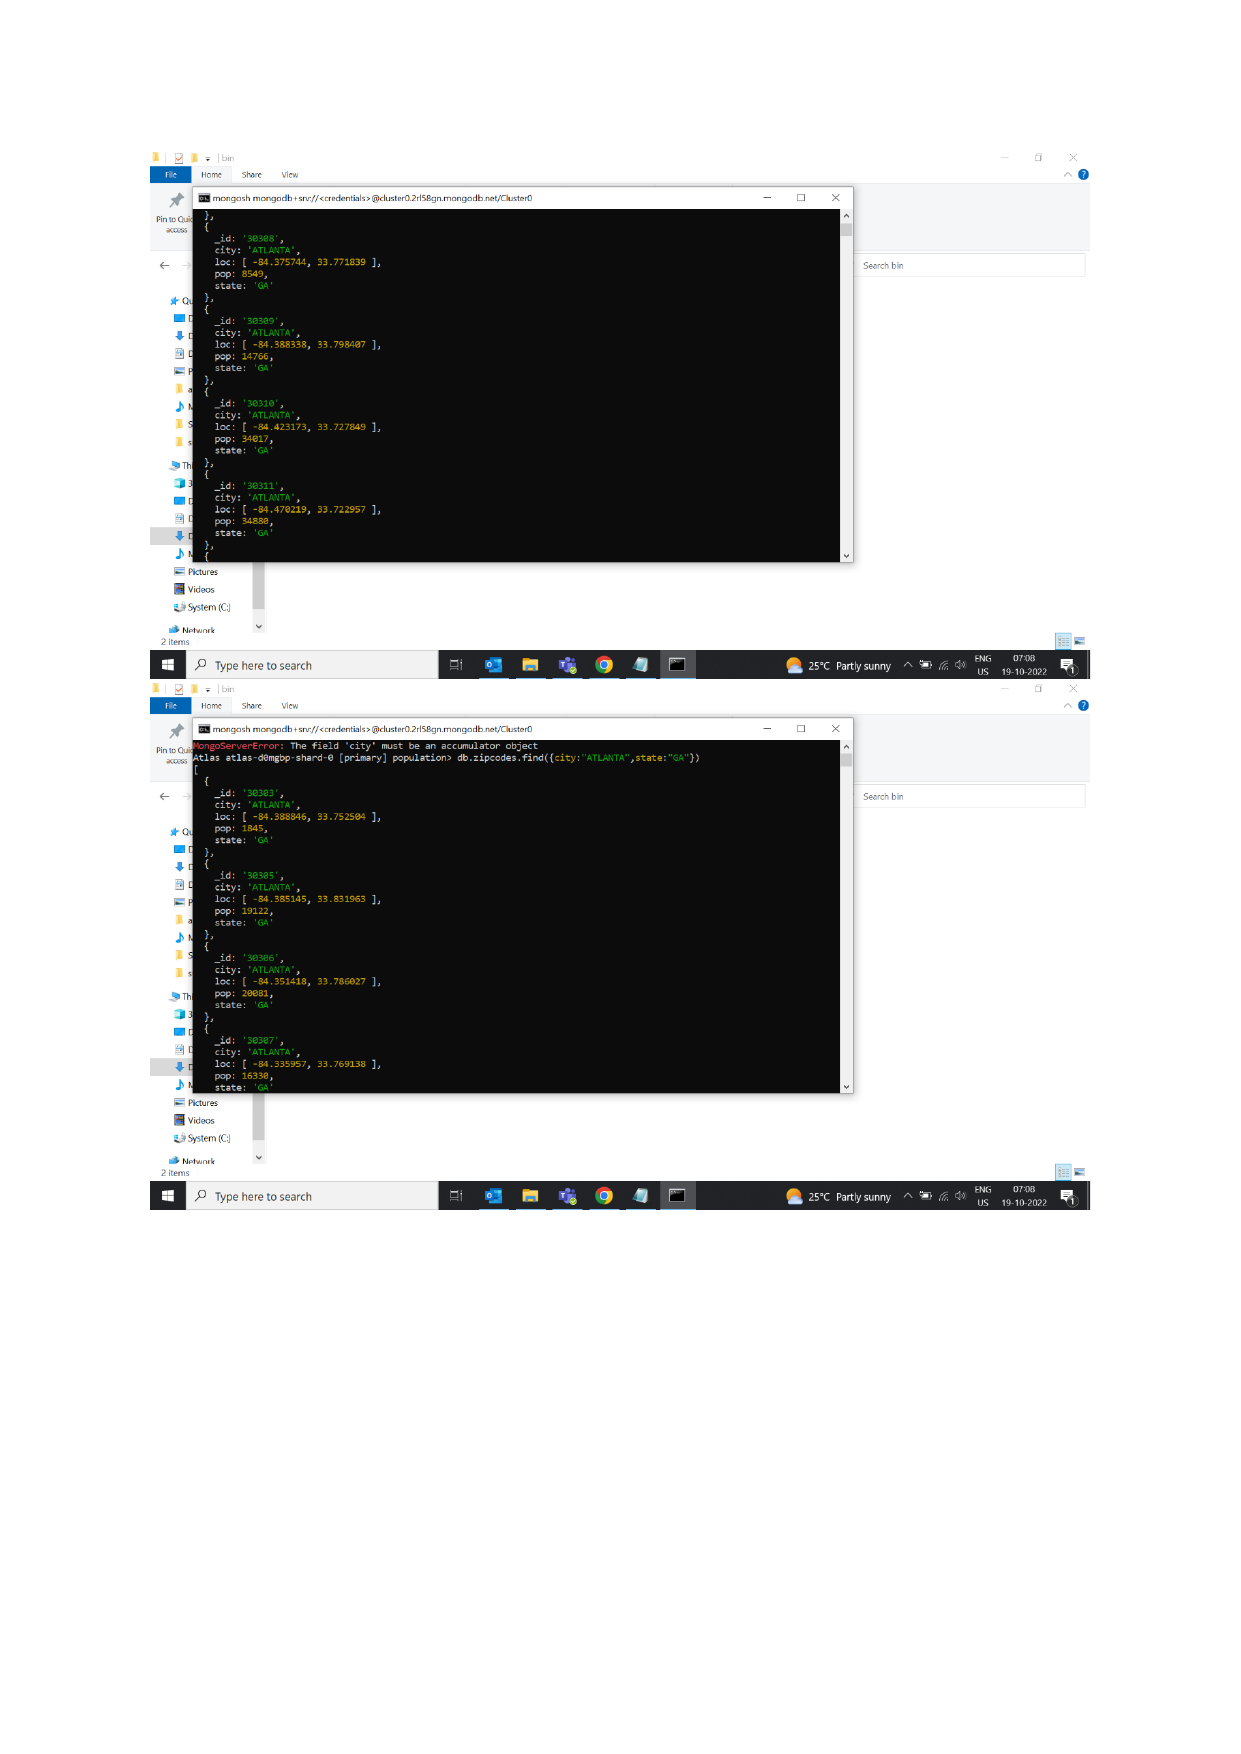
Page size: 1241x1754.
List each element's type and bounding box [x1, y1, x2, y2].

picture [150, 681, 1091, 1210]
picture [150, 150, 1091, 679]
